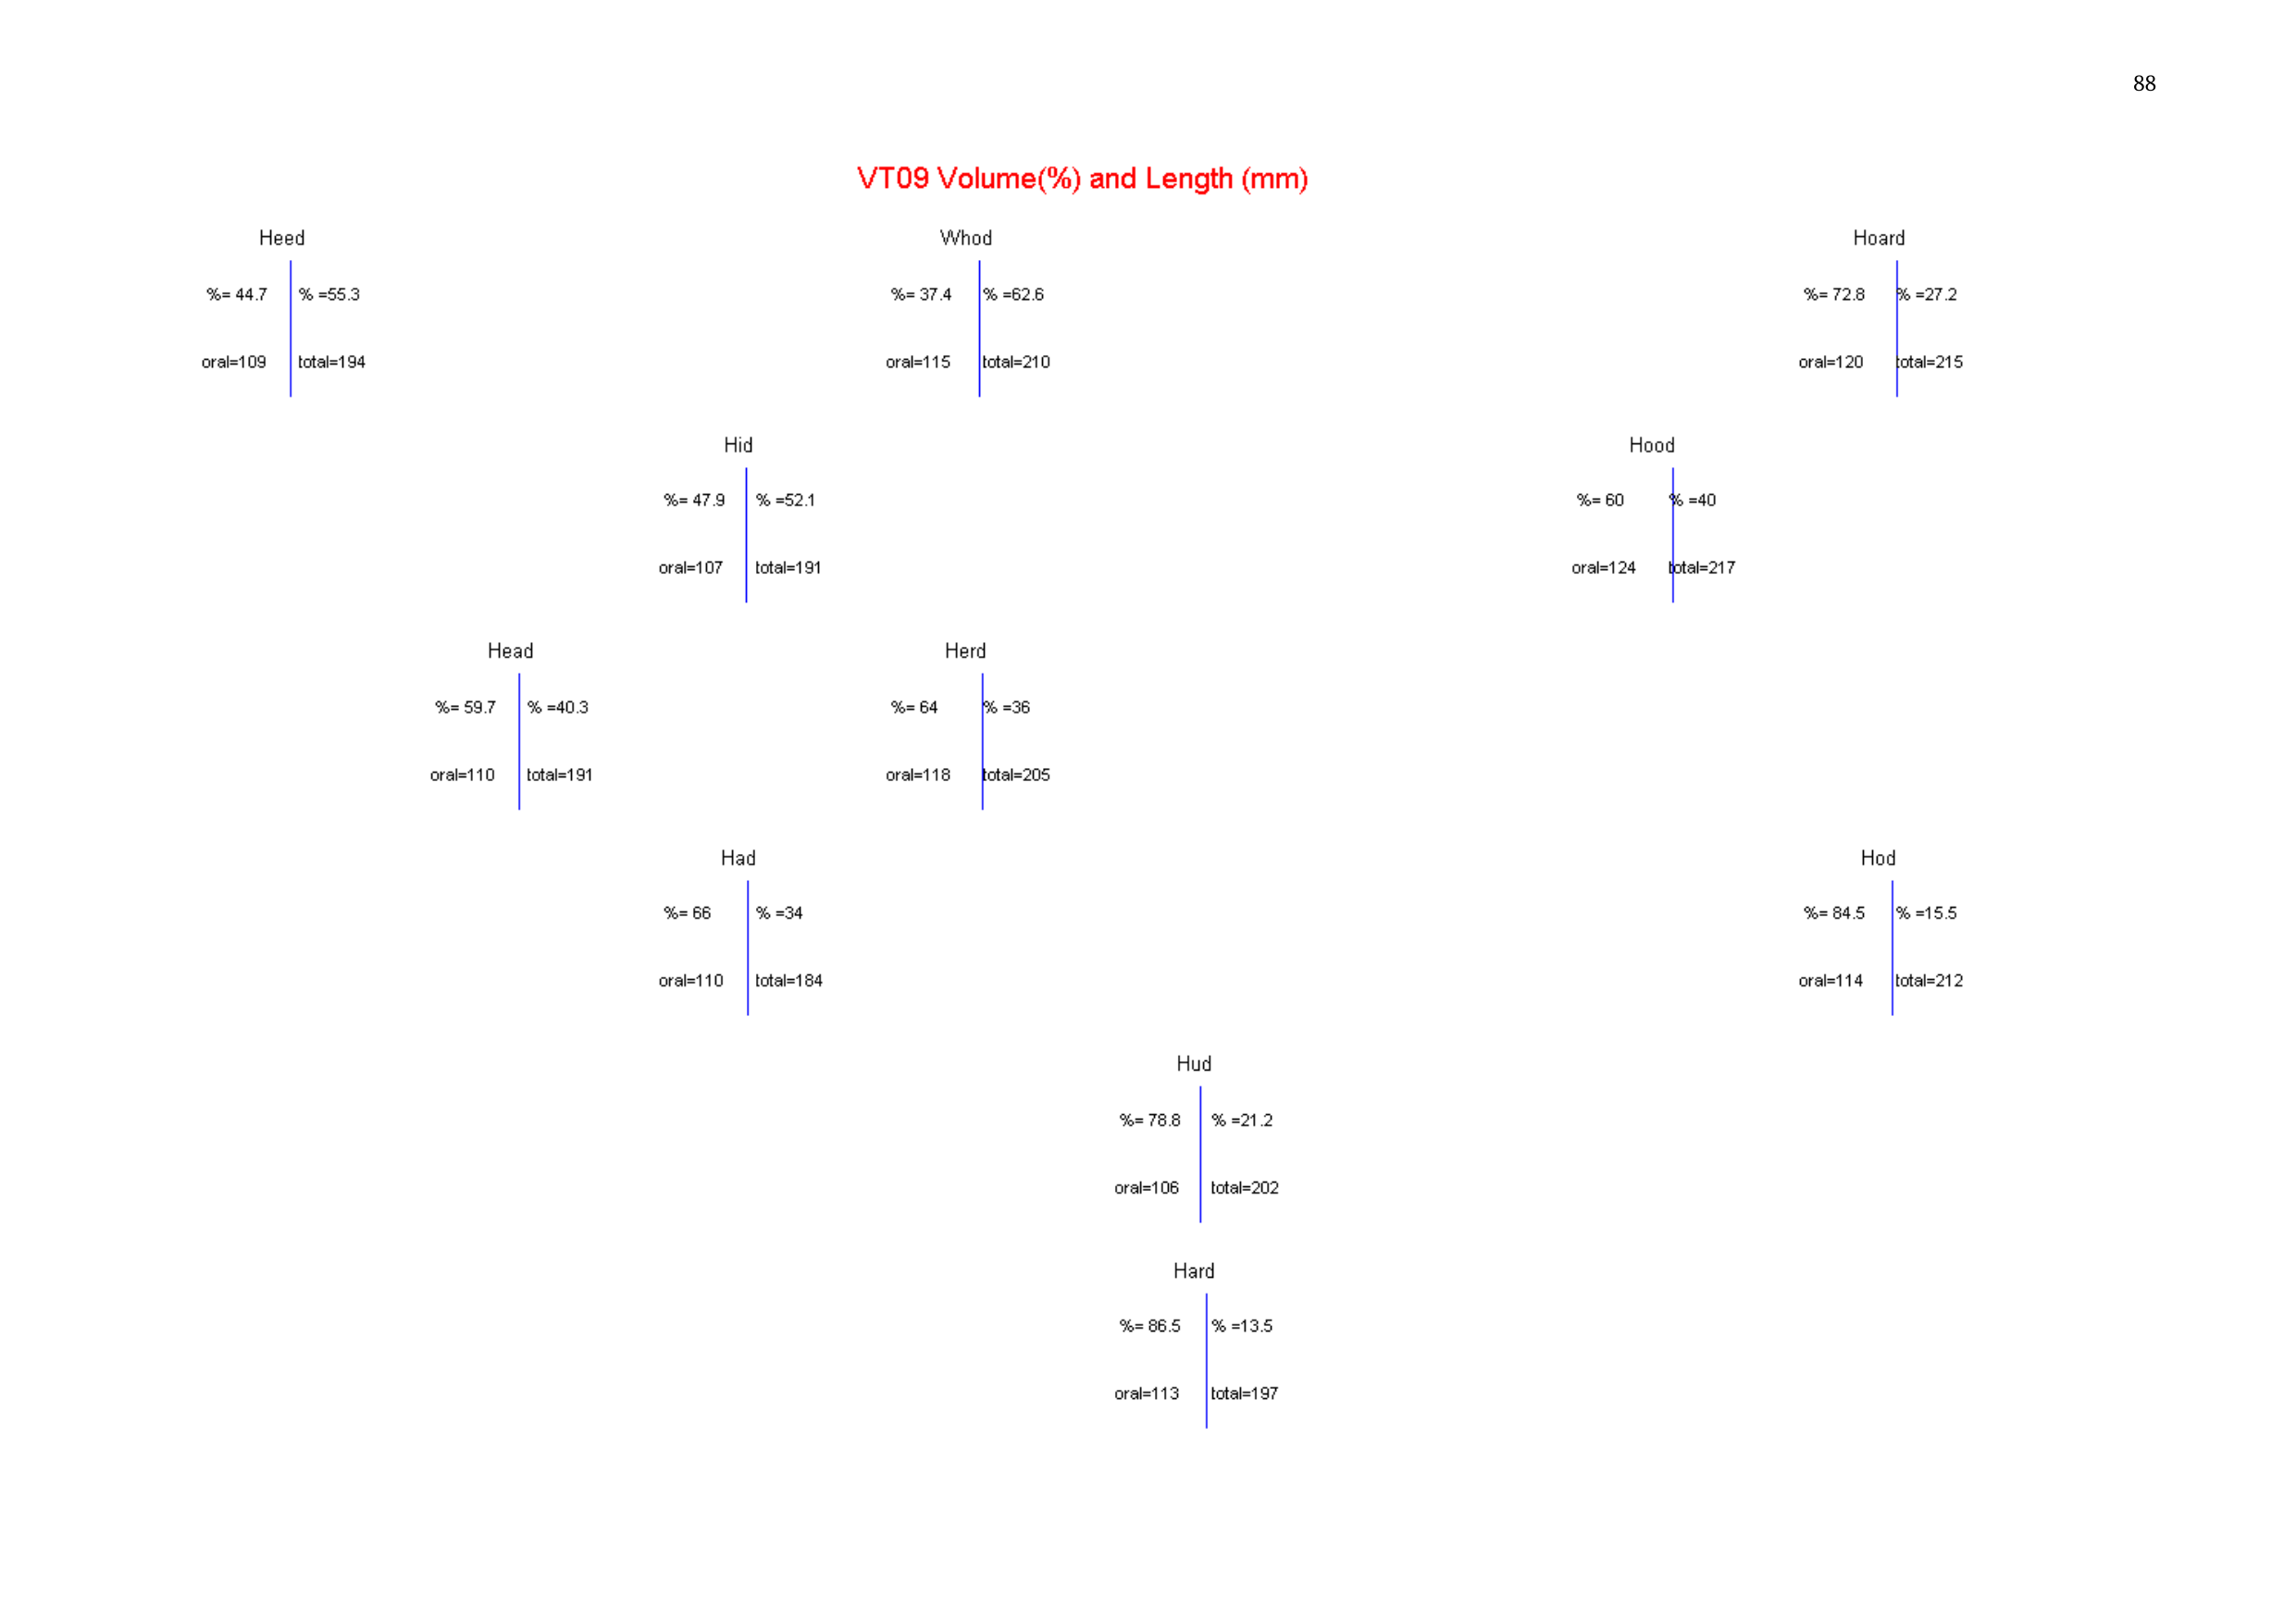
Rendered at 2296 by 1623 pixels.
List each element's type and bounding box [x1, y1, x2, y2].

picture [139, 139, 2013, 1456]
